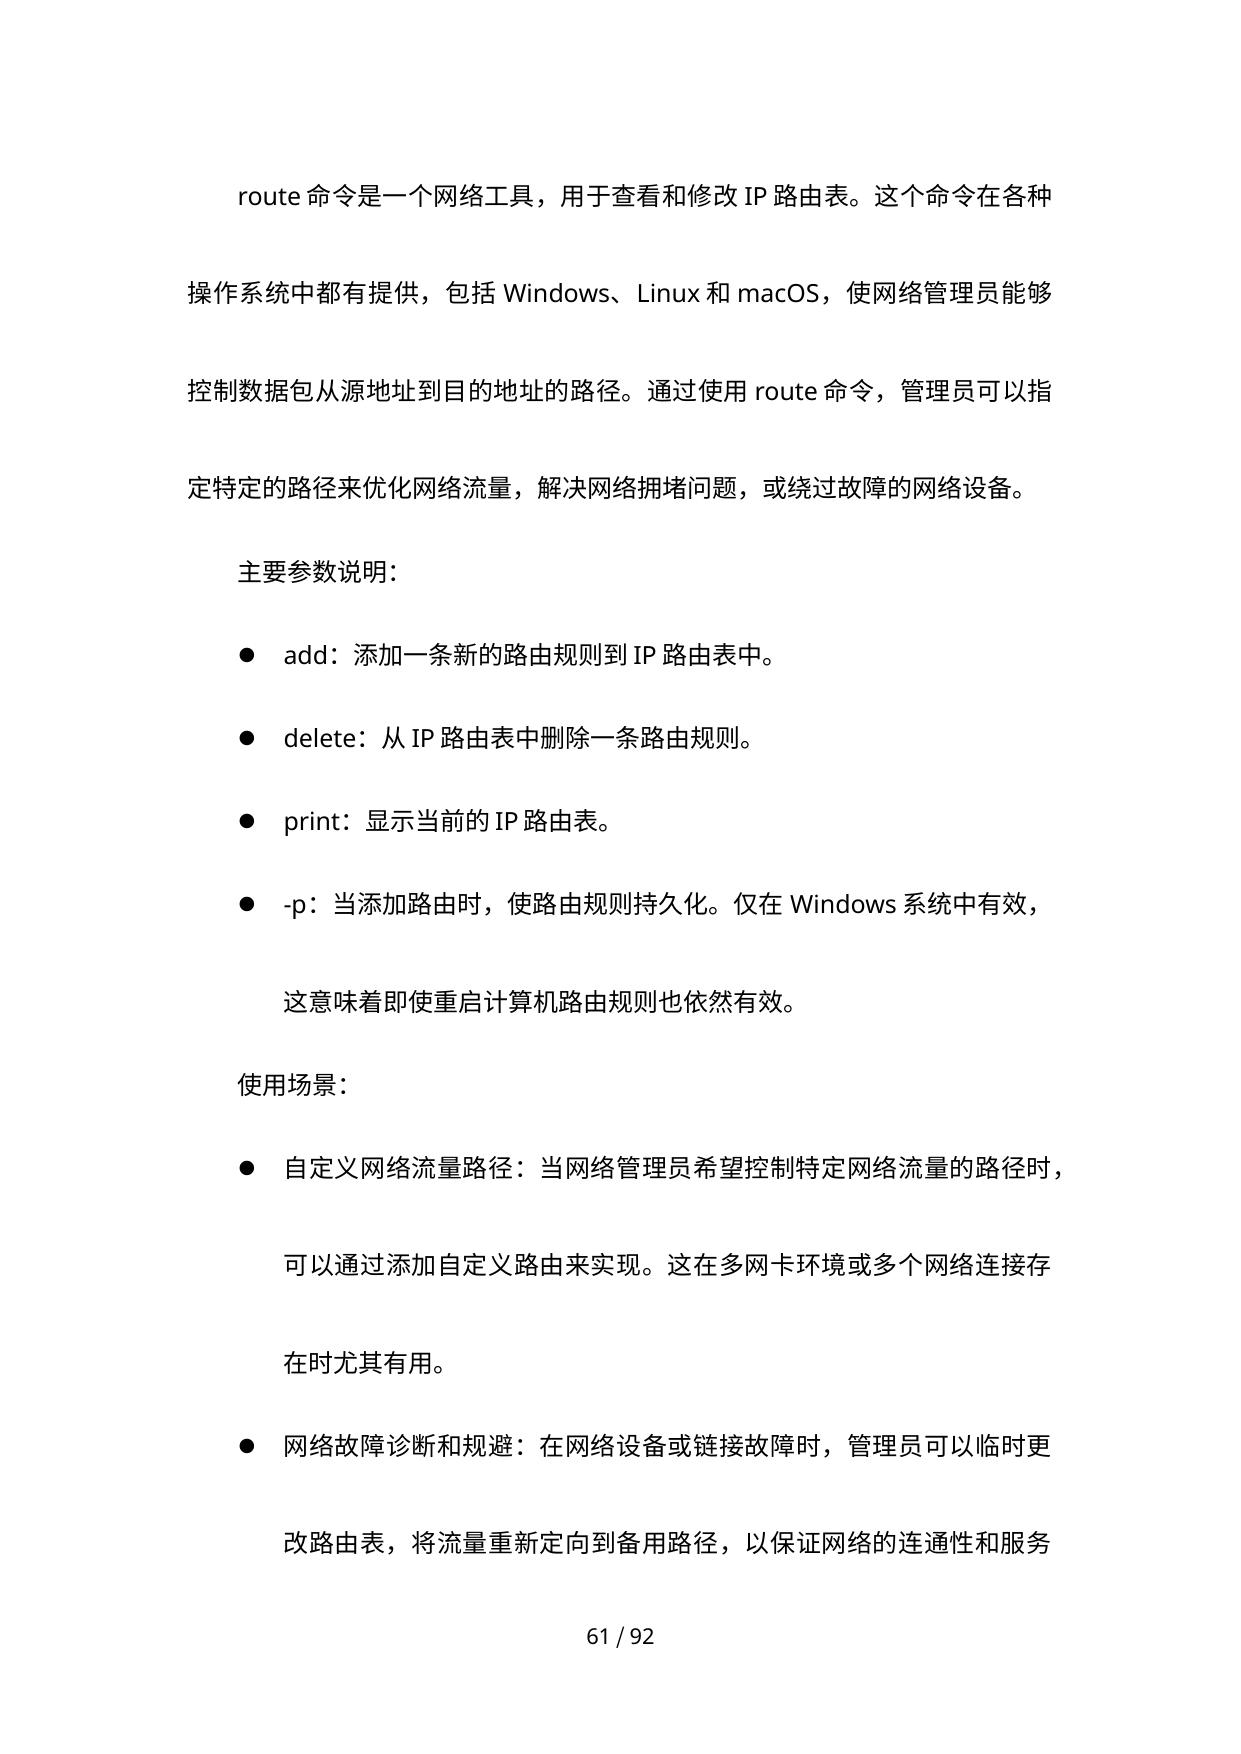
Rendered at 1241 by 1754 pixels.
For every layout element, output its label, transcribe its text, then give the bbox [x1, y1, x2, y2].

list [237, 1412, 1053, 1574]
text route命令是一个网络工具，用于查看和修改IP路由表。这个命令在各种操作系统中都有提供，包括Windows、Linux和macOS，使网络管理员能够控制数据包从源地址到目的地址的路径。通过使用route命令，管理员可以指定特定的路径来优化网络流量，解决网络拥堵问题，或绕过故障的网络设备。 [187, 162, 1053, 519]
text 使用场景： [187, 1051, 1053, 1116]
list add：添加一条新的路由规则到IP路由表中。 [237, 621, 1053, 686]
list 自定义网络流量路径：当网络管理员希望控制特定网络流量的路径时，可以通过添加自定义路由来实现。这在多网卡环境或多个网络连接存在时尤其有用。 [237, 1134, 1053, 1394]
text 主要参数说明： [187, 538, 1053, 603]
list delete：从IP路由表中删除一条路由规则。 [237, 704, 1053, 769]
list -p：当添加路由时，使路由规则持久化。仅在Windows系统中有效，这意味着即使重启计算机路由规则也依然有效。 [237, 870, 1053, 1033]
list print：显示当前的IP路由表。 [237, 787, 1053, 852]
